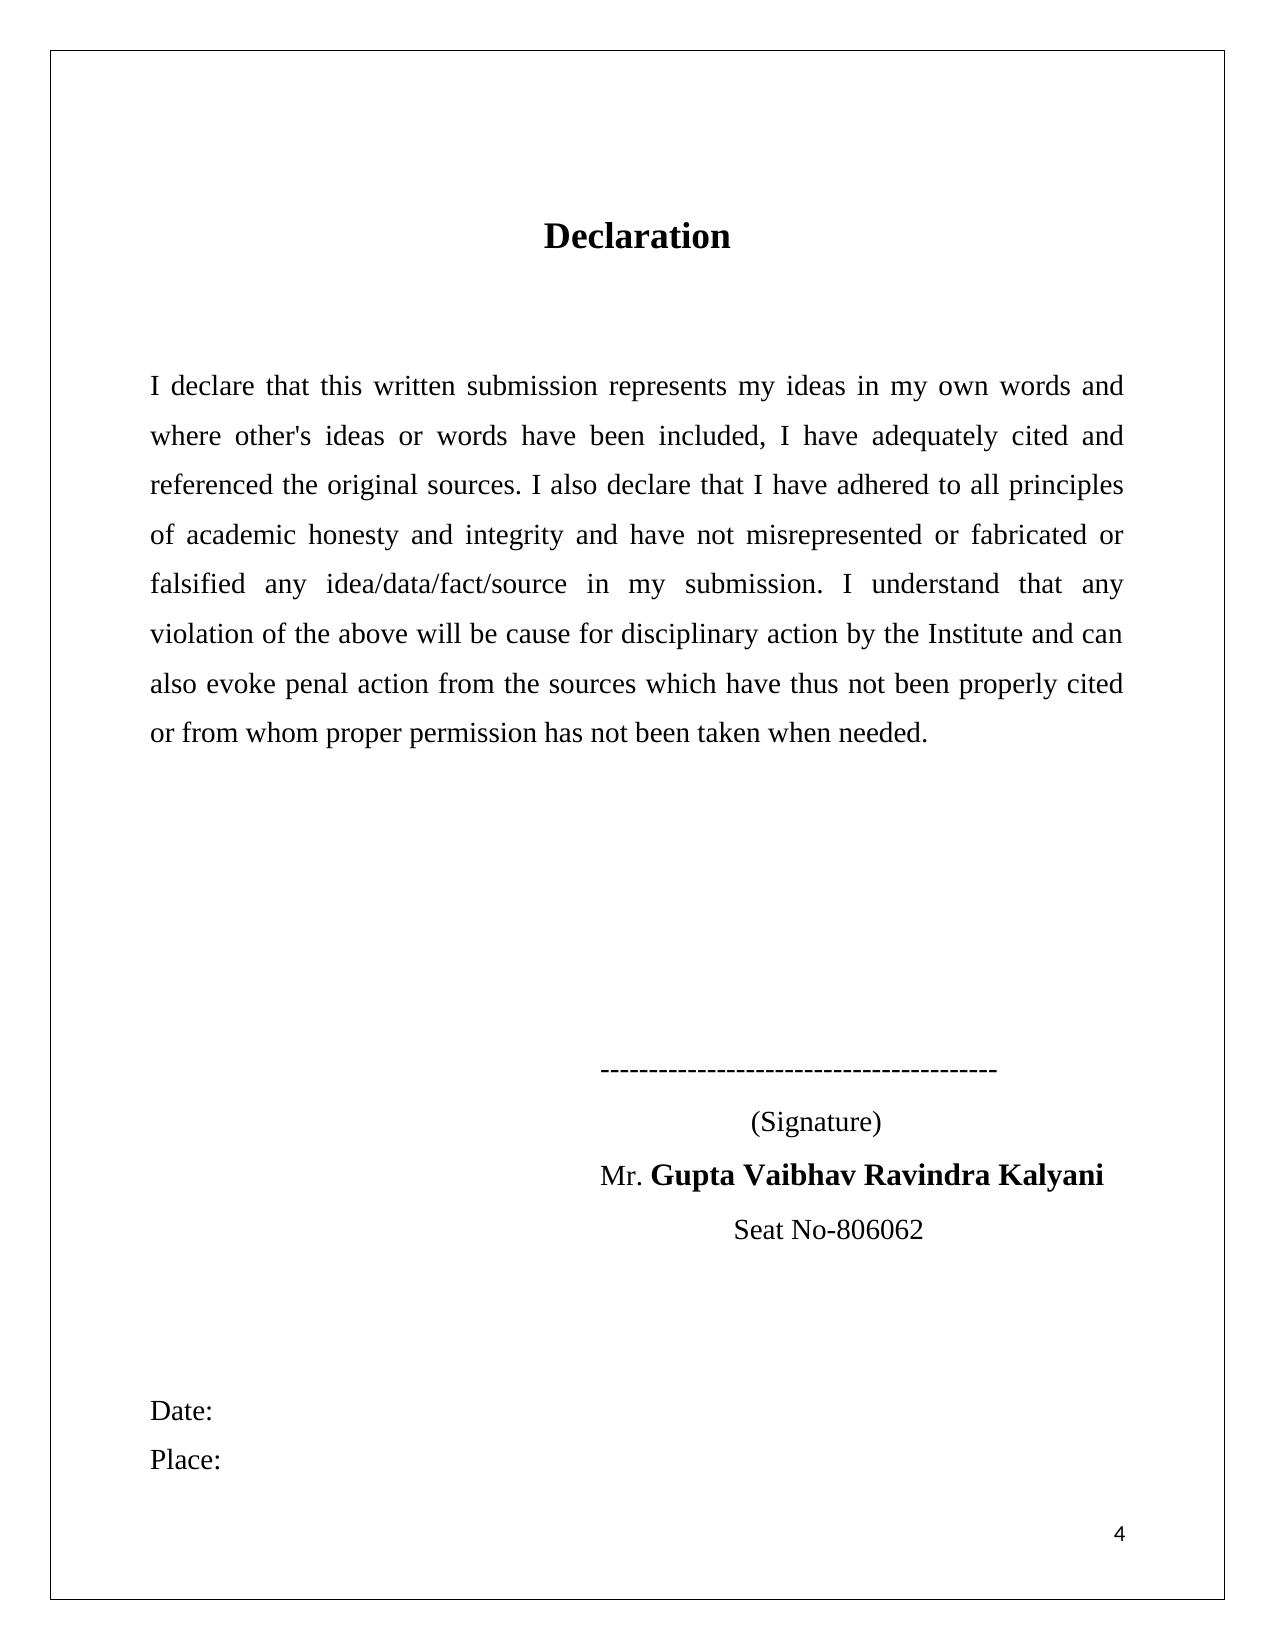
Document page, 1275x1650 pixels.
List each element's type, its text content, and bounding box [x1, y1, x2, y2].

text ----------------------------------------- [600, 1051, 1125, 1084]
text Mr. Gupta Vaibhav Ravindra Kalyani [150, 1157, 1125, 1192]
text (Signature) [150, 1104, 1125, 1137]
text Date: [150, 1394, 1125, 1427]
text Seat No-806062 [150, 1212, 1125, 1246]
text Declaration [150, 213, 1125, 256]
text I declare that this written submission represents my ideas in my own words and where other's ideas or words have been included, I have adequately cited and referenced the original sources. I also declare that I have adhered to all principles of academic honesty and integrity and have not misrepresented or fabricated or falsified any idea/data/fact/source in my submission. I understand that any violation of the above will be cause for disciplinary action by the Institute and can also evoke penal action from the sources which have thus not been properly cited or from whom proper permission has not been taken when needed. [150, 368, 1125, 749]
text Place: [150, 1443, 1125, 1476]
